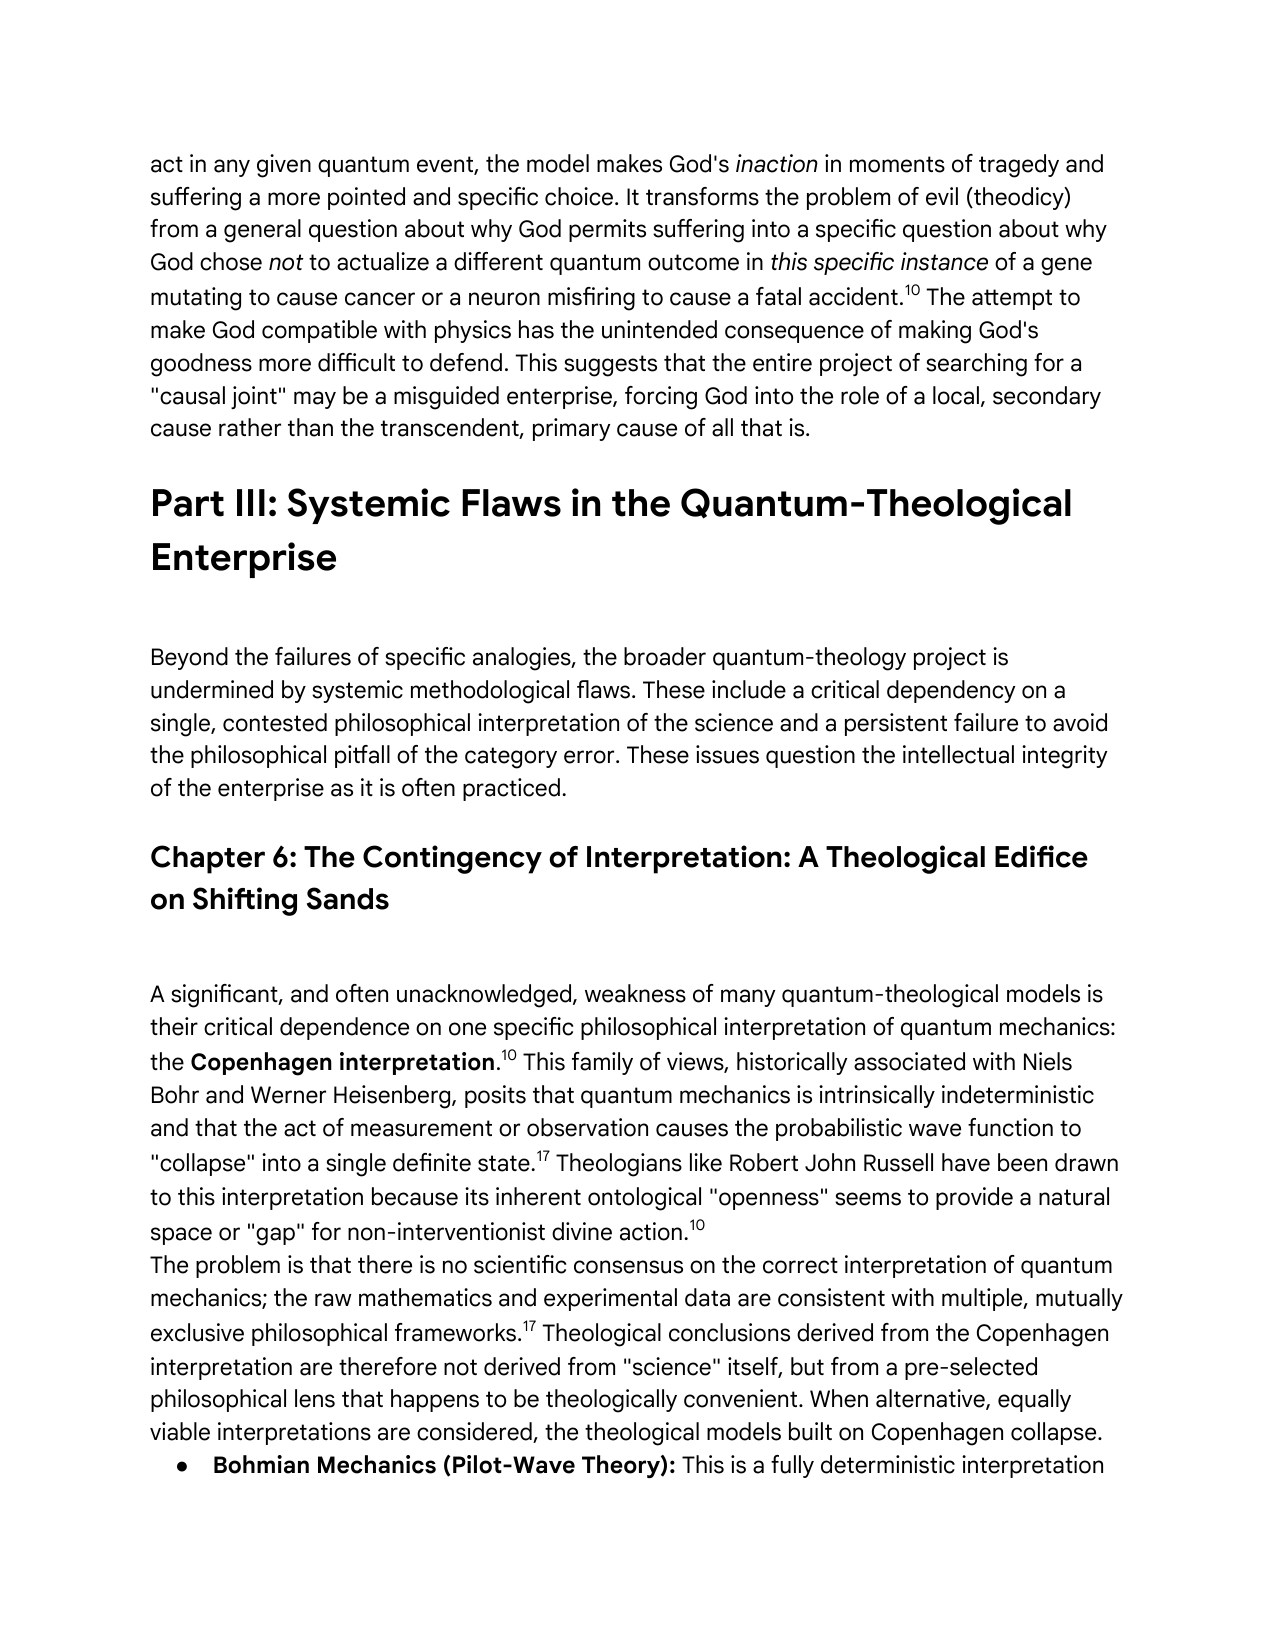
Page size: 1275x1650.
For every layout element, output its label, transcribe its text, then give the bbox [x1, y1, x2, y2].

subtitle Chapter 6: The Contingency of Interpretation: A Theological Edifice on Shifting Sands [150, 839, 1125, 918]
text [150, 150, 1125, 443]
text The problem is that there is no scientific consensus on the correct interpretation of quantum mechanics; the raw mathematics and experimental data are consistent with multiple, mutually exclusive philosophical frameworks.17 Theological conclusions derived from the Copenhagen interpretation are therefore not derived from "science" itself, but from a pre-selected philosophical lens that happens to be theologically convenient. When alternative, equally viable interpretations are considered, the theological models built on Copenhagen collapse. [150, 1252, 1125, 1447]
subtitle Part III: Systemic Flaws in the Quantum-Theological Enterprise [150, 480, 1125, 581]
text A significant, and often unacknowledged, weakness of many quantum-theological models is their critical dependence on one specific philosophical interpretation of quantum mechanics: the Copenhagen interpretation.10 This family of views, historically associated with Niels Bohr and Werner Heisenberg, posits that quantum mechanics is intrinsically indeterministic and that the act of measurement or observation causes the probabilistic wave function to "collapse" into a single definite state.17 Theologians like Robert John Russell have been drawn to this interpretation because its inherent ontological "openness" seems to provide a natural space or "gap" for non-interventionist divine action.10 [150, 981, 1125, 1247]
text Beyond the failures of specific analogies, the broader quantum-theology project is undermined by systemic methodological flaws. These include a critical dependency on a single, contested philosophical interpretation of the science and a persistent failure to avoid the philosophical pitfall of the category error. These issues question the intellectual integrity of the enterprise as it is often practiced. [150, 643, 1125, 803]
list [175, 1451, 1125, 1480]
